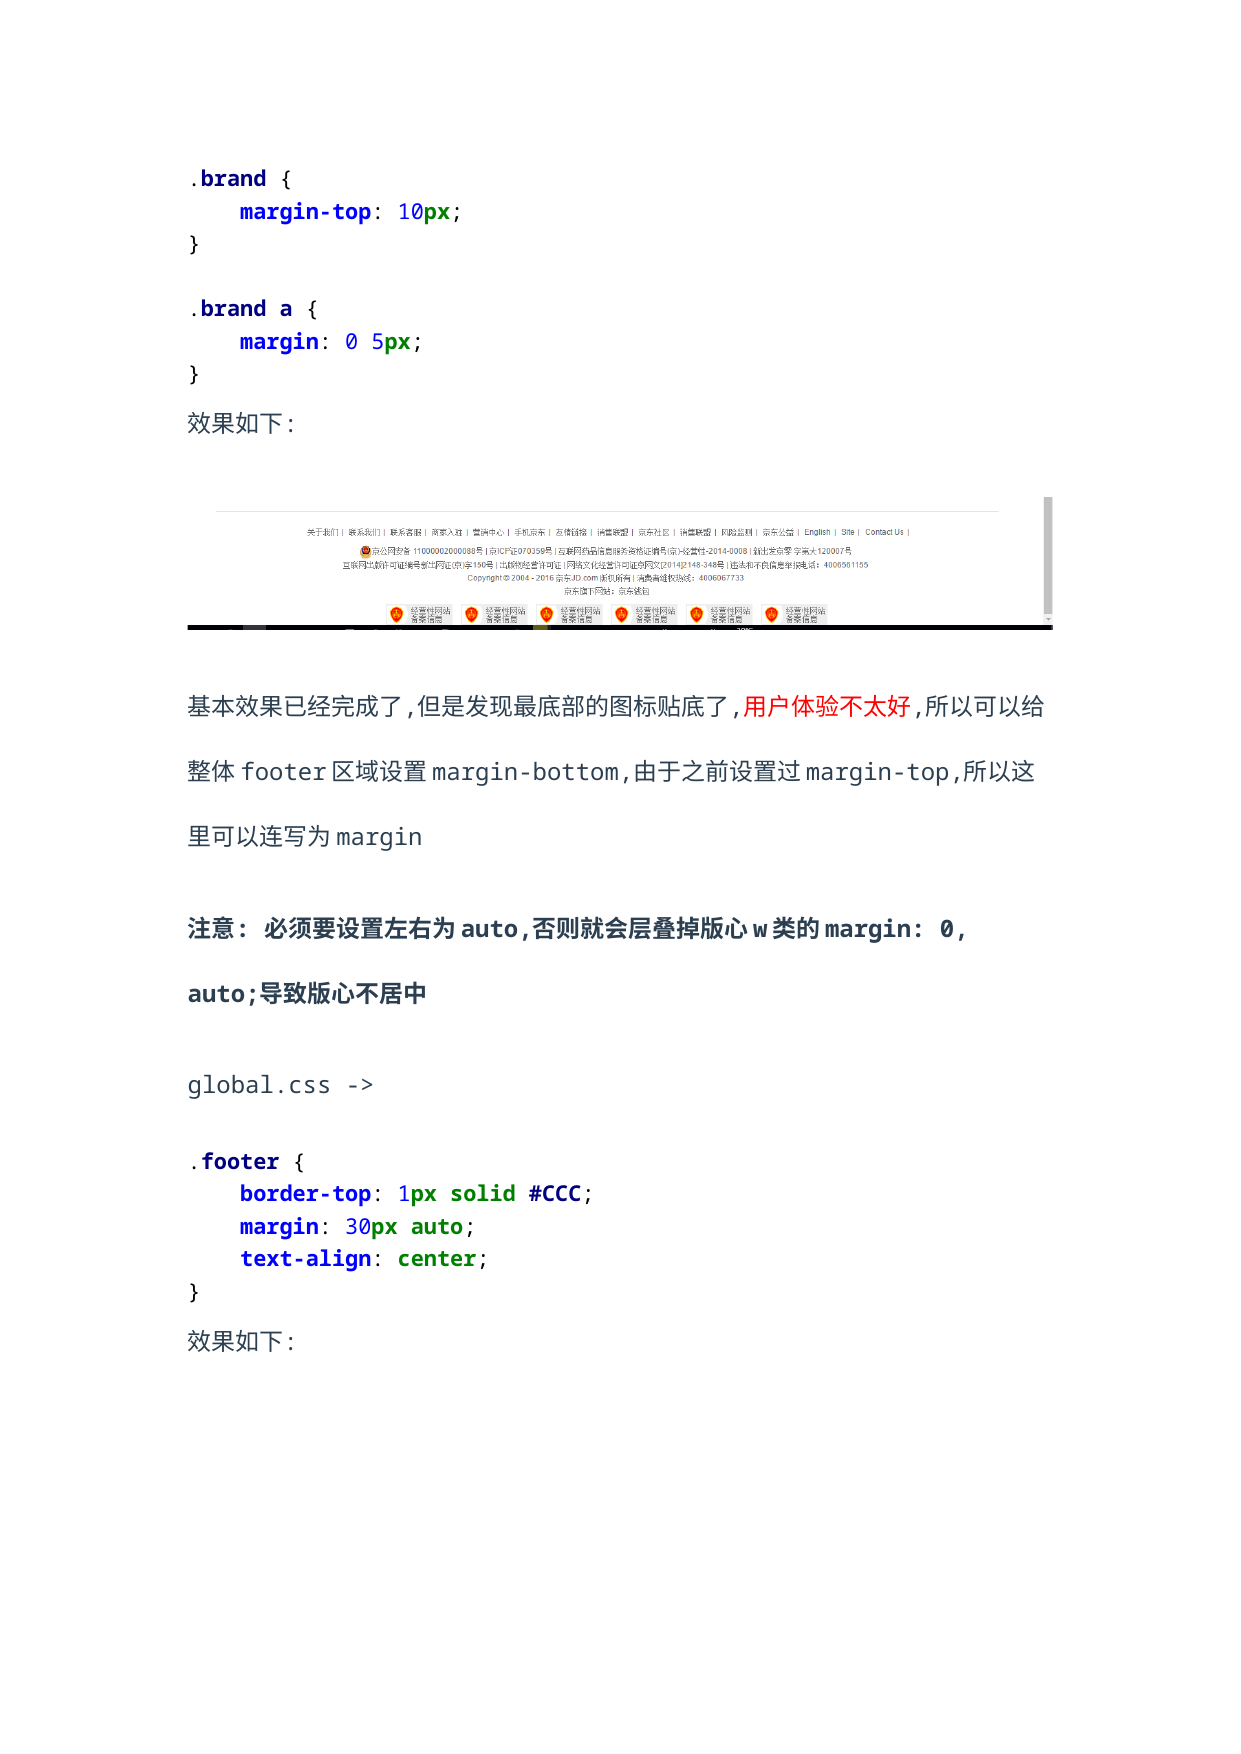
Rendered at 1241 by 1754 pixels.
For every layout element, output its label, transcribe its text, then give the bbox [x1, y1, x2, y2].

text .footer { border-top: 1px solid #CCC; margin: 30px auto; text-align: center; } [187, 1144, 1053, 1307]
text .brand { margin-top: 10px; } .brand a { margin: 0 5px; } [187, 162, 1053, 389]
text 注意: 必须要设置左右为auto,否则就会层叠掉版心w类的margin: 0, auto;导致版心不居中 [187, 894, 1053, 1024]
text 效果如下: [187, 1307, 1053, 1372]
text global.css -> [187, 1052, 1053, 1117]
text 基本效果已经完成了,但是发现最底部的图标贴底了,用户体验不太好,所以可以给整体footer区域设置margin-bottom,由于之前设置过margin-top,所以这里可以连写为margin [187, 672, 1053, 867]
picture [187, 497, 1053, 630]
text 效果如下: [187, 389, 1053, 454]
